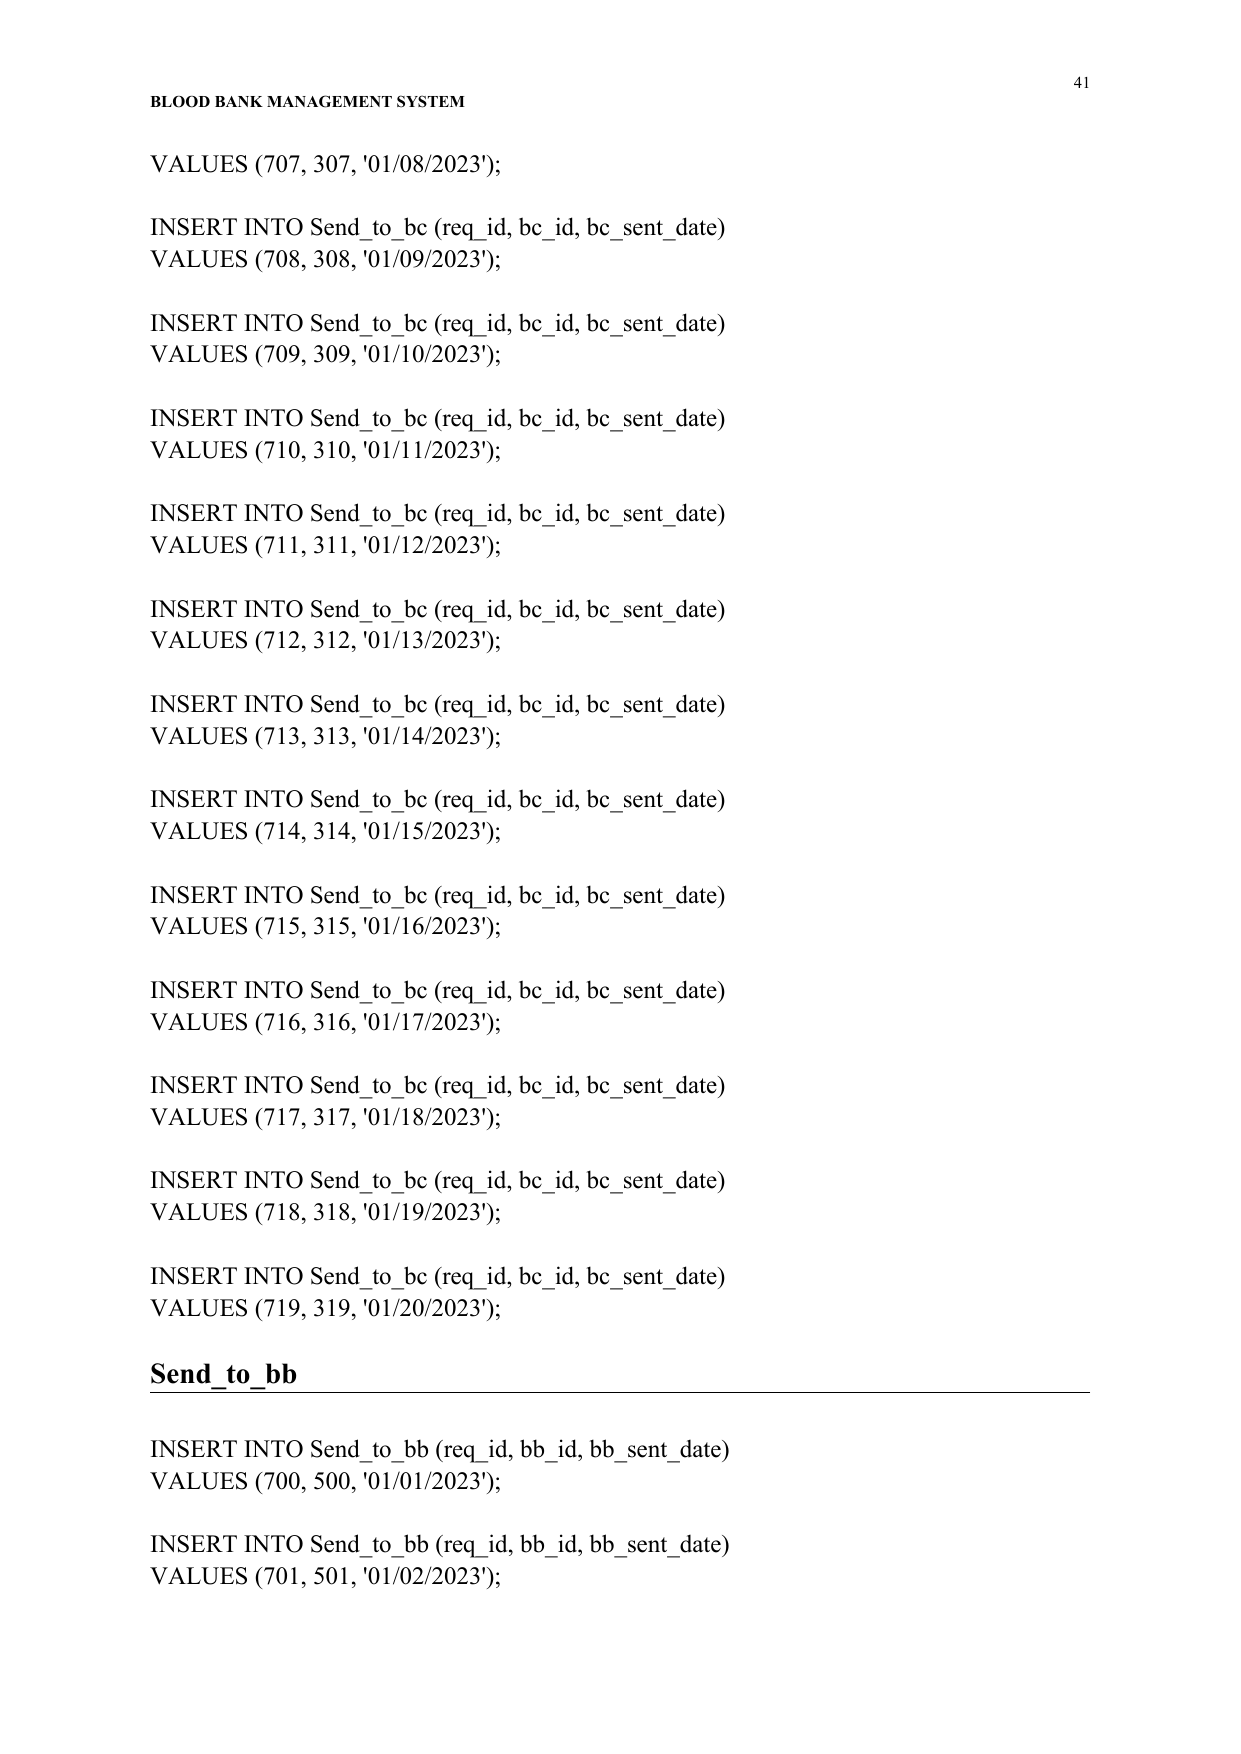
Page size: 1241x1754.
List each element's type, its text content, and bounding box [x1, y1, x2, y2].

text INSERT INTO Send_to_bc (req_id, bc_id, bc_sent_date) [150, 881, 1090, 908]
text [150, 1435, 1090, 1463]
text VALUES (712, 312, '01/13/2023'); [150, 627, 1090, 654]
text VALUES (715, 315, '01/16/2023'); [150, 912, 1090, 940]
text VALUES (709, 309, '01/10/2023'); [150, 341, 1090, 368]
text INSERT INTO Send_to_bc (req_id, bc_id, bc_sent_date) [150, 976, 1090, 1004]
text VALUES (708, 308, '01/09/2023'); [150, 245, 1090, 273]
text INSERT INTO Send_to_bc (req_id, bc_id, bc_sent_date) [150, 404, 1090, 432]
text VALUES (711, 311, '01/12/2023'); [150, 531, 1090, 559]
text INSERT INTO Send_to_bc (req_id, bc_id, bc_sent_date) [150, 1262, 1090, 1290]
text VALUES (701, 501, '01/02/2023'); [150, 1562, 1090, 1590]
text Send_to_bb [150, 1357, 1090, 1392]
text VALUES (700, 500, '01/01/2023'); [150, 1467, 1090, 1494]
text VALUES (710, 310, '01/11/2023'); [150, 436, 1090, 464]
text INSERT INTO Send_to_bc (req_id, bc_id, bc_sent_date) [150, 1071, 1090, 1099]
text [150, 309, 1090, 337]
text VALUES (718, 318, '01/19/2023'); [150, 1198, 1090, 1226]
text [150, 1530, 1090, 1558]
text INSERT INTO Send_to_bc (req_id, bc_id, bc_sent_date) [150, 785, 1090, 813]
text VALUES (719, 319, '01/20/2023'); [150, 1294, 1090, 1321]
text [150, 213, 1090, 241]
text INSERT INTO Send_to_bc (req_id, bc_id, bc_sent_date) [150, 690, 1090, 718]
text INSERT INTO Send_to_bc (req_id, bc_id, bc_sent_date) [150, 595, 1090, 622]
text INSERT INTO Send_to_bc (req_id, bc_id, bc_sent_date) [150, 1167, 1090, 1194]
text VALUES (713, 313, '01/14/2023'); [150, 722, 1090, 749]
text VALUES (714, 314, '01/15/2023'); [150, 817, 1090, 845]
text INSERT INTO Send_to_bc (req_id, bc_id, bc_sent_date) [150, 499, 1090, 527]
text VALUES (707, 307, '01/08/2023'); [150, 150, 1090, 178]
text VALUES (716, 316, '01/17/2023'); [150, 1008, 1090, 1036]
text VALUES (717, 317, '01/18/2023'); [150, 1103, 1090, 1131]
